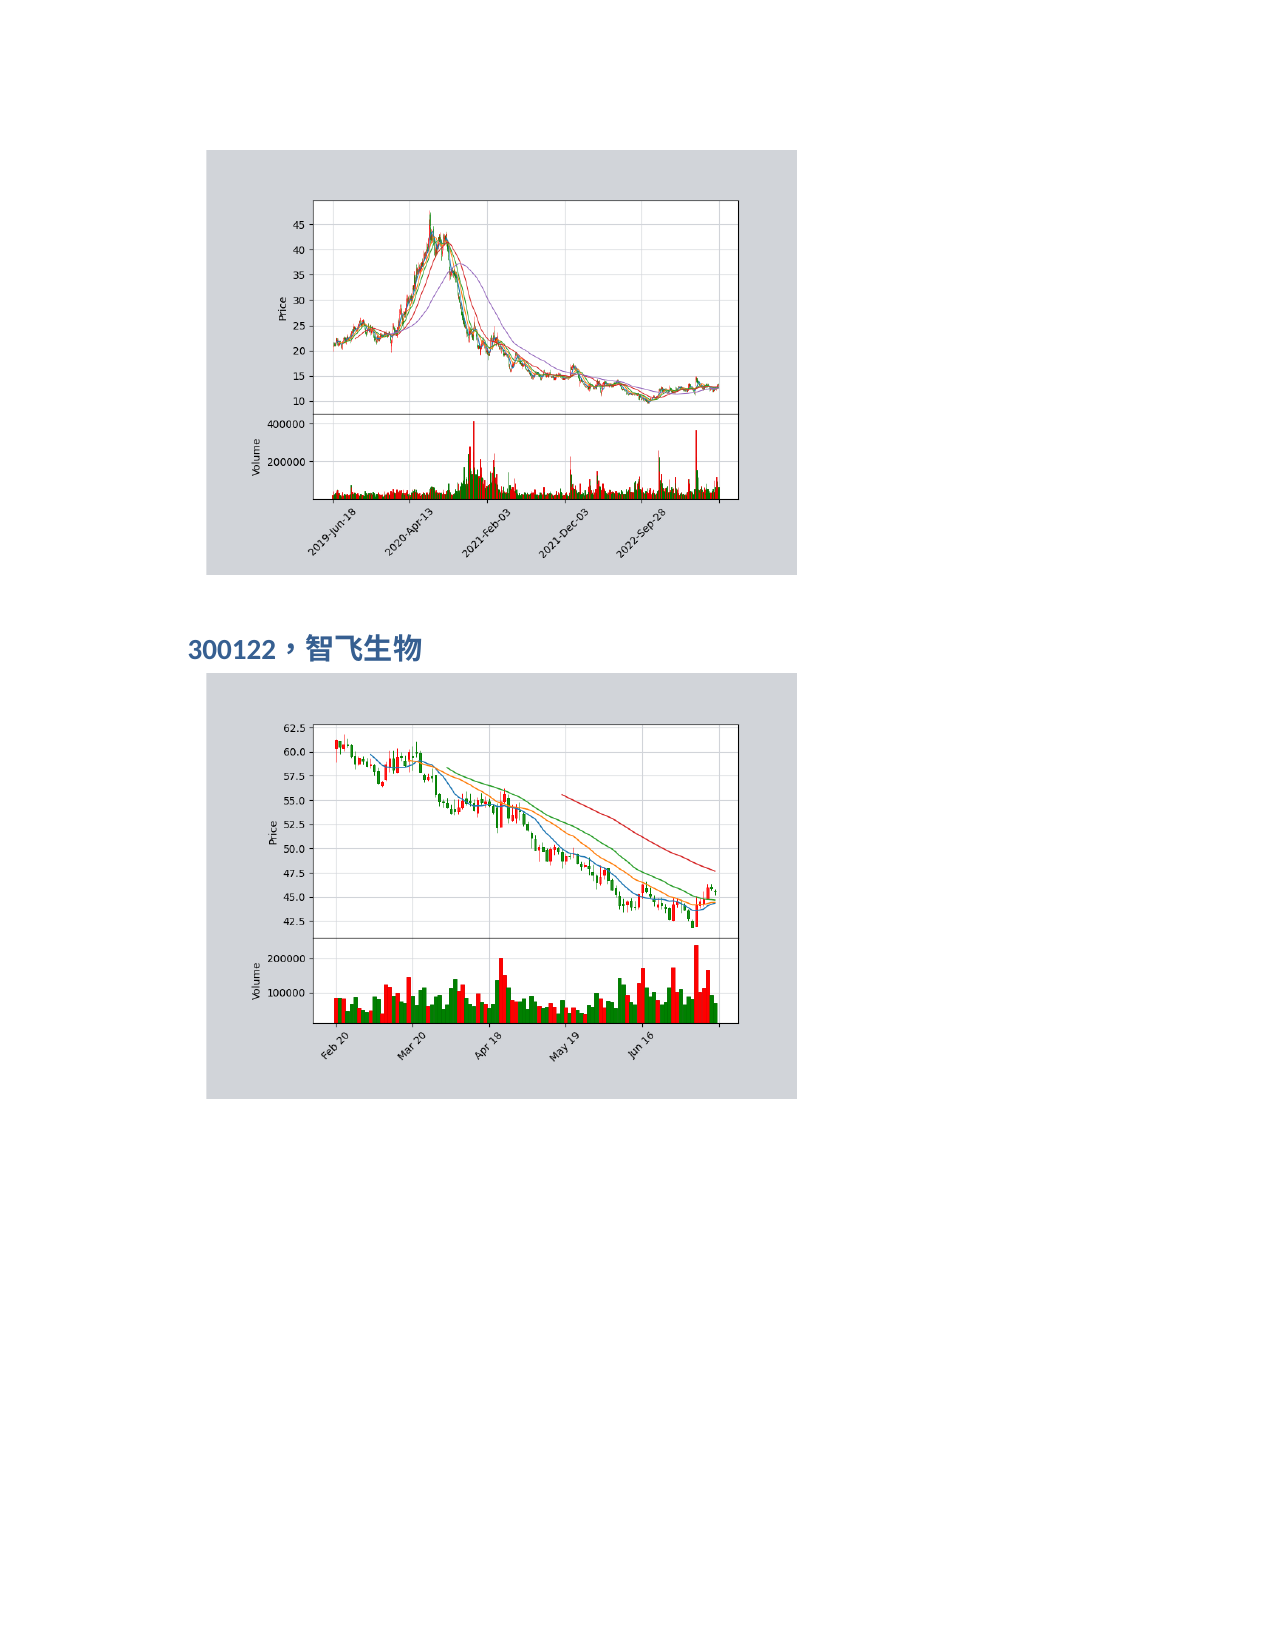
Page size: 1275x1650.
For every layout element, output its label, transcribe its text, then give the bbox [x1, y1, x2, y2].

picture [206, 150, 797, 575]
picture [206, 673, 797, 1099]
subtitle 300122，智飞生物 [187, 628, 1087, 668]
